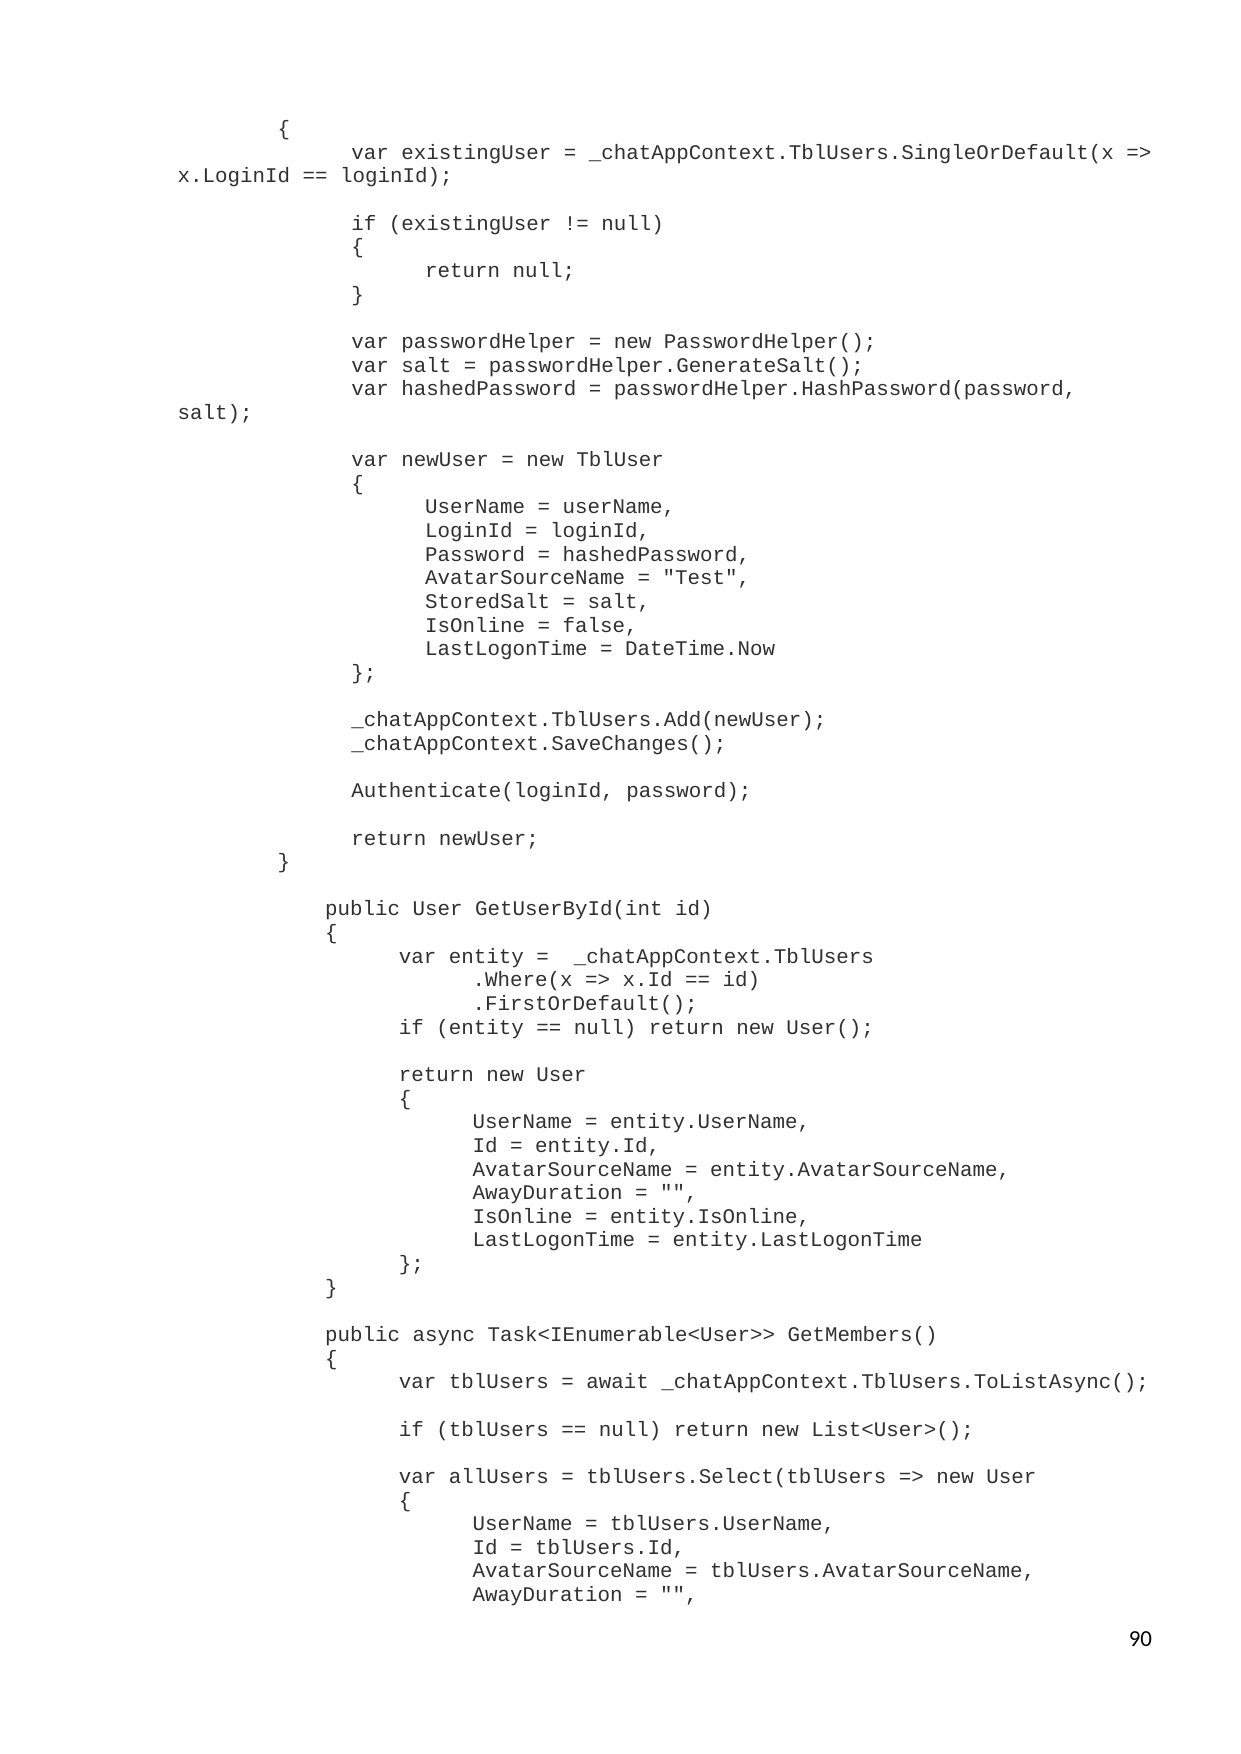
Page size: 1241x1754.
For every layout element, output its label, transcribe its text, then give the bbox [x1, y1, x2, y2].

text UserName = tblUsers.UserName, [177, 1513, 1152, 1537]
text }; [177, 662, 1152, 686]
text }; [177, 1253, 1152, 1277]
text { [177, 118, 1152, 142]
text _chatAppContext.SaveChanges(); [177, 733, 1152, 757]
text } [177, 284, 1152, 307]
text var entity = _chatAppContext.TblUsers [177, 946, 1152, 969]
text { [177, 922, 1152, 946]
text { [177, 473, 1152, 496]
text AvatarSourceName = "Test", [177, 567, 1152, 591]
text return newUser; [177, 827, 1152, 851]
text UserName = entity.UserName, [177, 1111, 1152, 1135]
text var hashedPassword = passwordHelper.HashPassword(password, salt); [177, 378, 1152, 426]
text if (tblUsers == null) return new List<User>(); [177, 1419, 1152, 1442]
text { [177, 236, 1152, 260]
text var allUsers = tblUsers.Select(tblUsers => new User [177, 1466, 1152, 1489]
text Password = hashedPassword, [177, 544, 1152, 567]
text var salt = passwordHelper.GenerateSalt(); [177, 354, 1152, 378]
text } [177, 1277, 1152, 1300]
text if (existingUser != null) [177, 213, 1152, 236]
text IsOnline = false, [177, 615, 1152, 638]
text StoredSalt = salt, [177, 591, 1152, 615]
text Id = entity.Id, [177, 1135, 1152, 1158]
text .Where(x => x.Id == id) [177, 969, 1152, 993]
text .FirstOrDefault(); [177, 993, 1152, 1017]
text Id = tblUsers.Id, [177, 1537, 1152, 1561]
text public User GetUserById(int id) [177, 898, 1152, 922]
text UserName = userName, [177, 496, 1152, 520]
text LastLogonTime = entity.LastLogonTime [177, 1229, 1152, 1253]
text var existingUser = _chatAppContext.TblUsers.SingleOrDefault(x => x.LoginId == loginId); [177, 142, 1152, 189]
text return null; [177, 260, 1152, 284]
text LastLogonTime = DateTime.Now [177, 638, 1152, 662]
text { [177, 1088, 1152, 1111]
text return new User [177, 1064, 1152, 1088]
text var tblUsers = await _chatAppContext.TblUsers.ToListAsync(); [177, 1371, 1152, 1395]
text { [177, 1348, 1152, 1371]
text { [177, 1489, 1152, 1513]
text AvatarSourceName = entity.AvatarSourceName, [177, 1158, 1152, 1182]
text Authenticate(loginId, password); [177, 780, 1152, 804]
text public async Task<IEnumerable<User>> GetMembers() [177, 1324, 1152, 1348]
text _chatAppContext.TblUsers.Add(newUser); [177, 709, 1152, 733]
text AwayDuration = "", [177, 1182, 1152, 1206]
text var passwordHelper = new PasswordHelper(); [177, 331, 1152, 354]
text AvatarSourceName = tblUsers.AvatarSourceName, [177, 1561, 1152, 1584]
text var newUser = new TblUser [177, 449, 1152, 473]
text AwayDuration = "", [177, 1584, 1152, 1608]
text } [177, 851, 1152, 875]
text IsOnline = entity.IsOnline, [177, 1206, 1152, 1229]
text if (entity == null) return new User(); [177, 1017, 1152, 1040]
text LoginId = loginId, [177, 520, 1152, 544]
